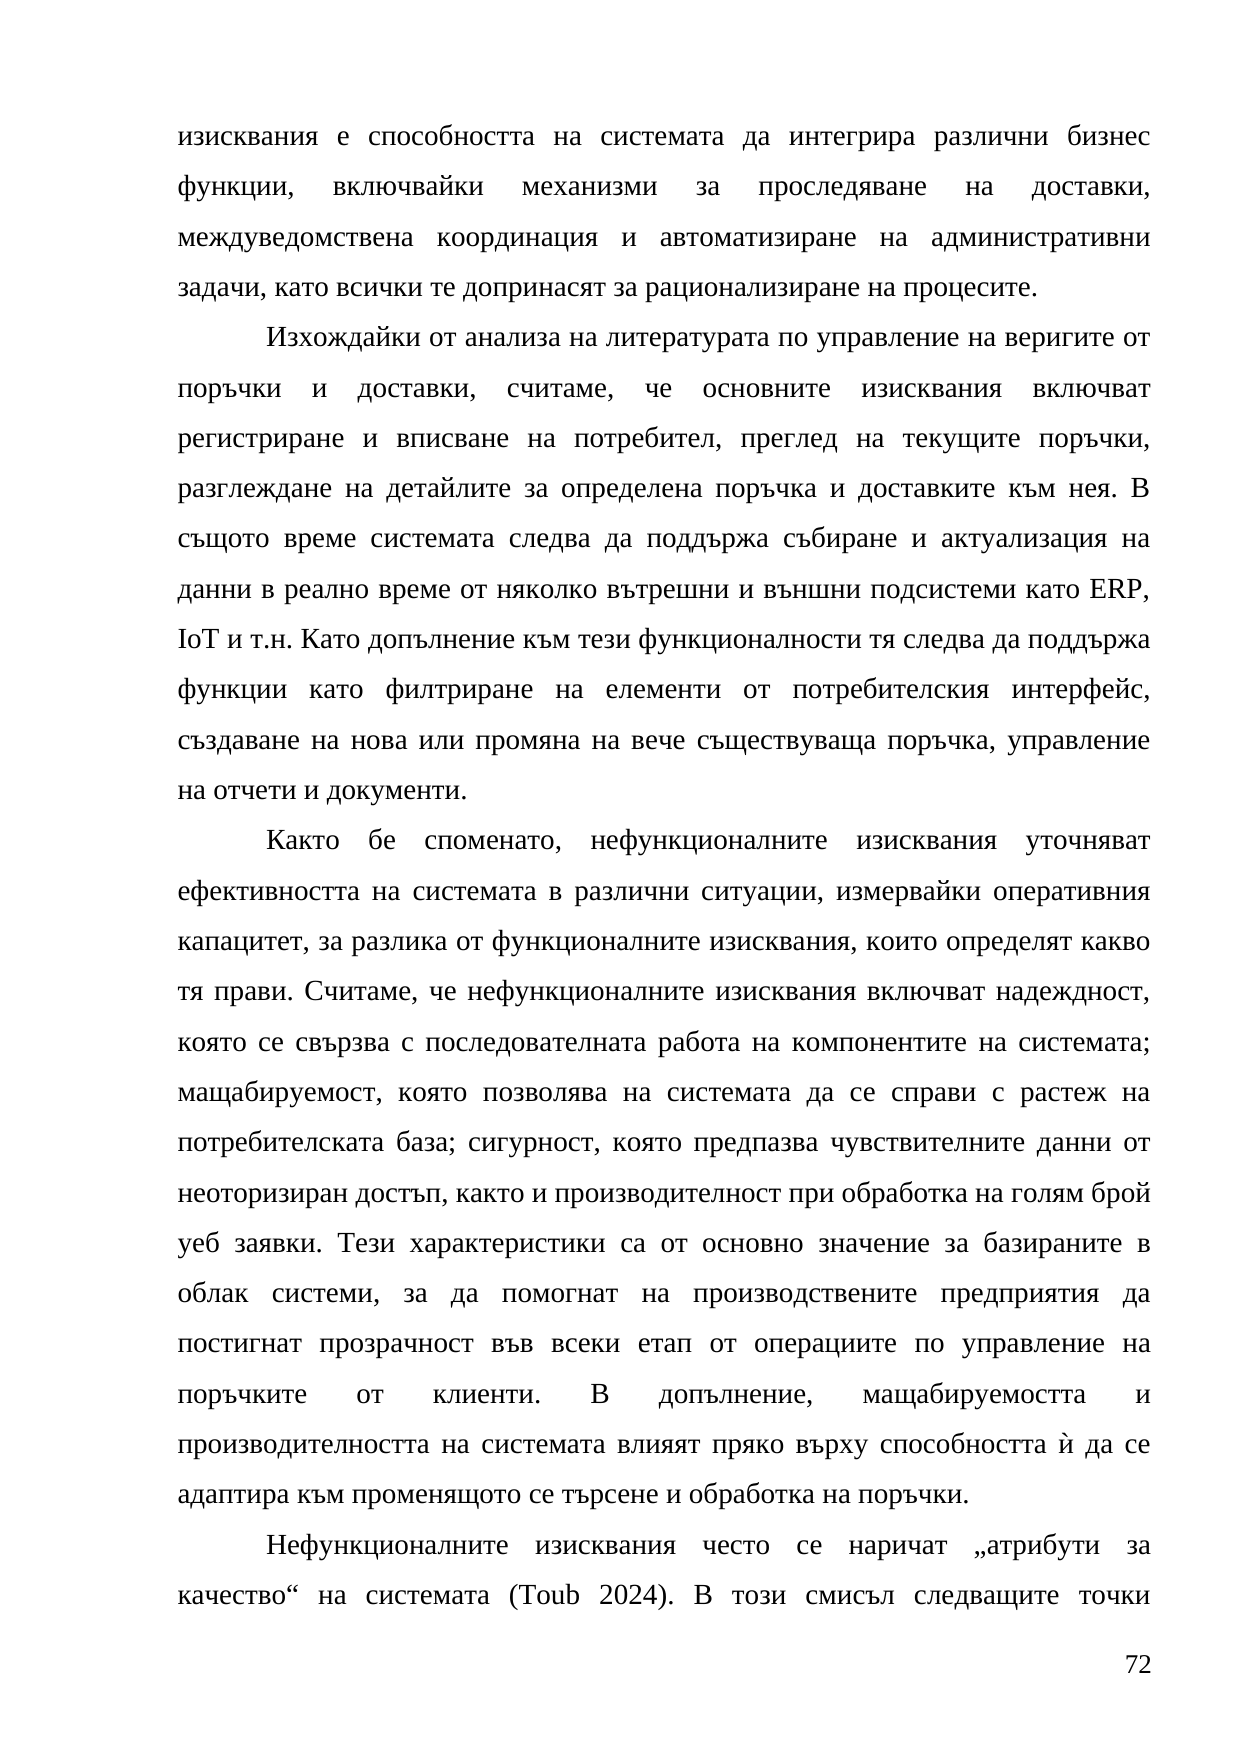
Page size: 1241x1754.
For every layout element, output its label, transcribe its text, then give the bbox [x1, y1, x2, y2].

text Както бе споменато, нефункционалните изисквания уточняват ефективността на системата в различни ситуации, измервайки оперативния капацитет, за разлика от функционалните изисквания, които определят какво тя прави. Считаме, че нефункционалните изисквания включват надеждност, която се свързва с последователната работа на компонентите на системата; мащабируемост, която позволява на системата да се справи с растеж на потребителската база; сигурност, която предпазва чувствителните данни от неоторизиран достъп, както и производителност при обработка на голям брой уеб заявки. Тези характеристики са от основно значение за базираните в облак системи, за да помогнат на производствените предприятия да постигнат прозрачност във всеки етап от операциите по управление на поръчките от клиенти. В допълнение, мащабируемостта и производителността на системата влияят пряко върху способността ѝ да се адаптира към променящото се търсене и обработка на поръчки. [177, 822, 1152, 1510]
text Изхождайки от анализа на литературата по управление на веригите от поръчки и доставки, считаме, че основните изисквания включват регистриране и вписване на потребител, преглед на текущите поръчки, разглеждане на детайлите за определена поръчка и доставките към нея. В същото време системата следва да поддържа събиране и актуализация на данни в реално време от няколко вътрешни и външни подсистеми като ERP, IoT и т.н. Като допълнение към тези функционалности тя следва да поддържа функции като филтриране на елементи от потребителския интерфейс, създаване на нова или промяна на вече съществуваща поръчка, управление на отчети и документи. [177, 319, 1152, 806]
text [177, 118, 1152, 303]
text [177, 1527, 1152, 1611]
